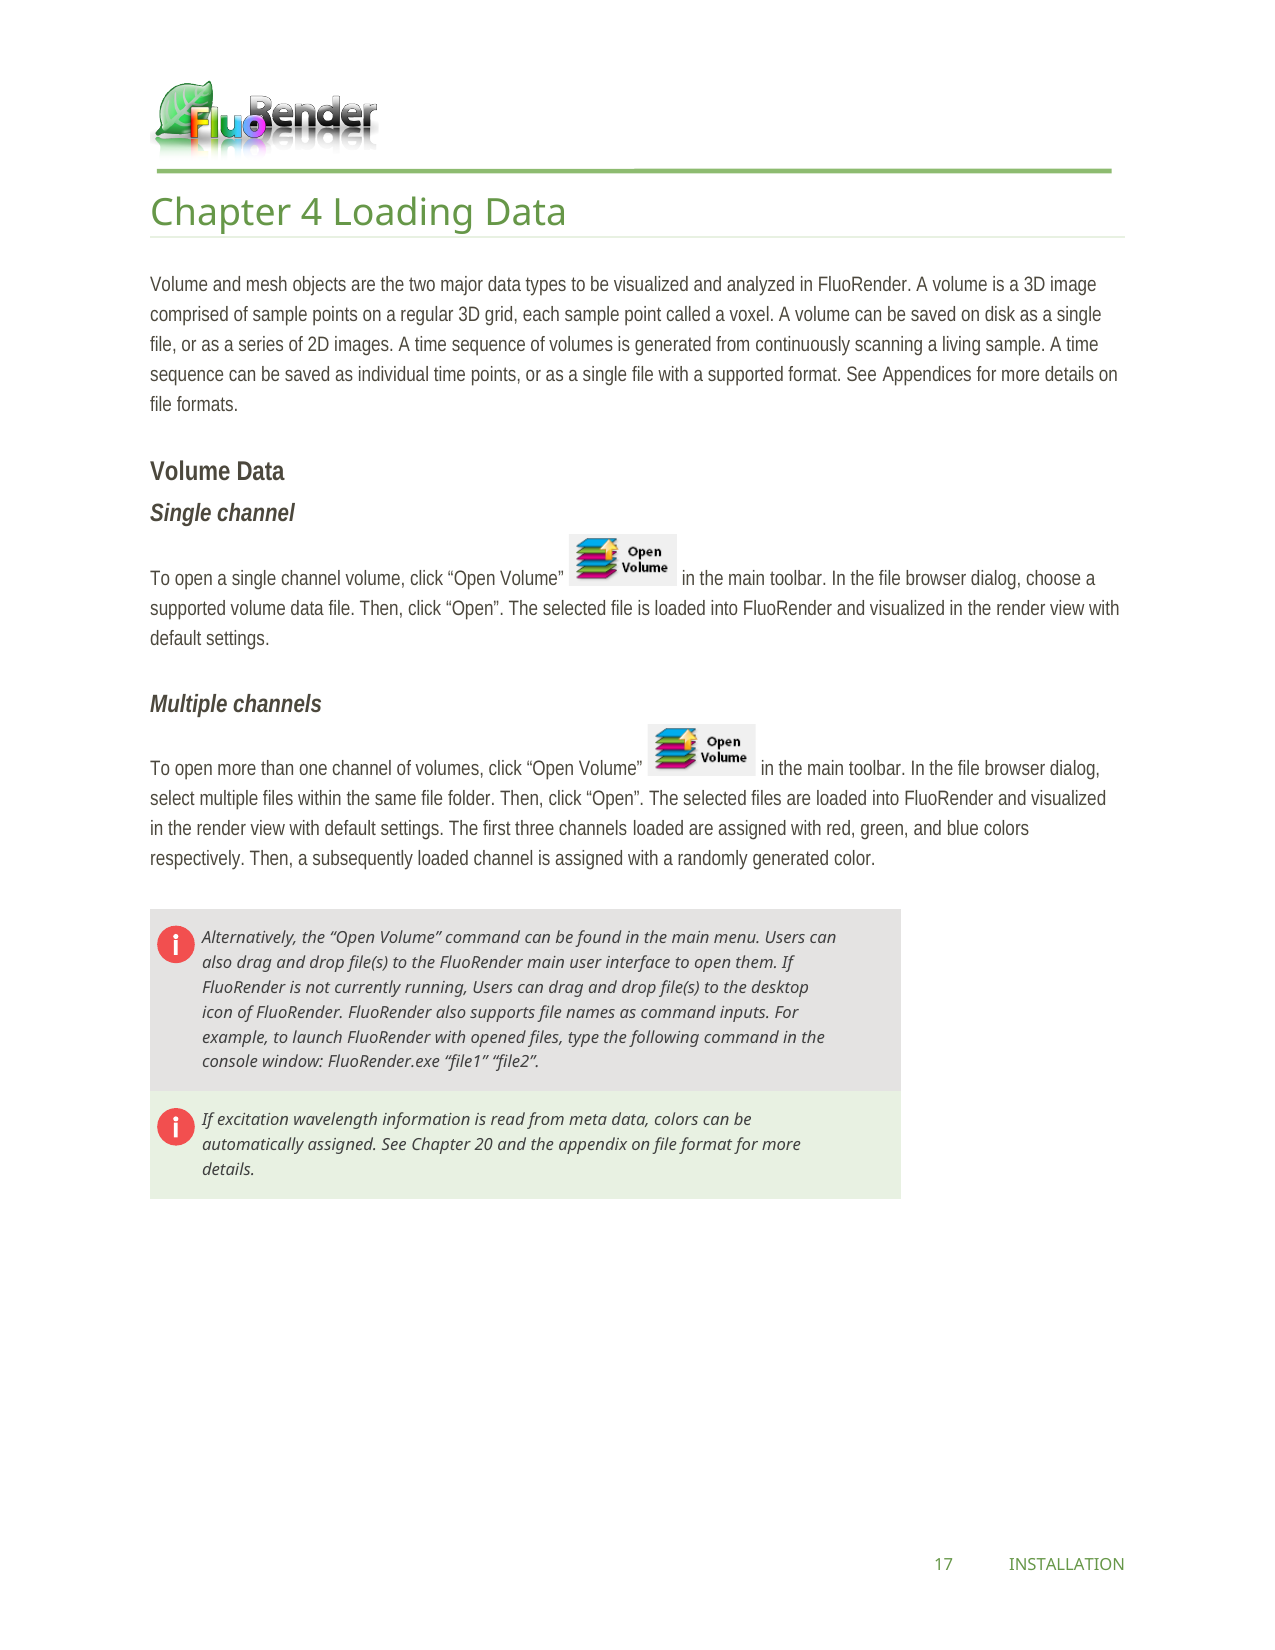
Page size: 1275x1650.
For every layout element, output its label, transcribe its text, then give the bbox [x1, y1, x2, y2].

subtitle Volume Data [150, 455, 1125, 486]
text To open a single channel volume, click “Open Volume” in the main toolbar. In the file browser dialog, choose a supported volume data file. Then, click “Open”. The selected file is loaded into FluoRender and visualized in the render view with default settings. [150, 534, 1125, 649]
table_cell [150, 1091, 202, 1199]
subtitle Single channel [150, 498, 1125, 527]
text Volume and mesh objects are the two major data types to be visualized and analyzed in FluoRender. A volume is a 3D image comprised of sample points on a regular 3D grid, each sample point called a voxel. A volume can be saved on disk as a single file, or as a series of 2D images. A time sequence of volumes is generated from continuously scanning a living sample. A time sequence can be saved as individual time points, or as a single file with a supported format. See Appendices for more details on file formats. [150, 272, 1125, 416]
subtitle Loading Data [150, 185, 1125, 236]
subtitle Multiple channels [150, 689, 1125, 717]
text To open more than one channel of volumes, click “Open Volume” in the main toolbar. In the file browser dialog, select multiple files within the same file folder. Then, click “Open”. The selected files are loaded into FluoRender and visualized in the render view with default settings. The first three channels loaded are assigned with red, green, and blue colors respectively. Then, a subsequently loaded channel is assigned with a randomly generated color. [150, 724, 1125, 870]
picture [568, 534, 677, 586]
picture [150, 75, 379, 162]
table_header [150, 909, 202, 1091]
picture [647, 724, 756, 776]
table_cell If excitation wavelength information is read from meta data, colors can be automatically assigned. See Chapter 20 and the appendix on file format for more details. [202, 1091, 901, 1199]
table_header Alternatively, the “Open Volume” command can be found in the main menu. Users can also drag and drop file(s) to the FluoRender main user interface to open them. If FluoRender is not currently running, Users can drag and drop file(s) to the desktop icon of FluoRender. FluoRender also supports file names as command inputs. For example, to launch FluoRender with opened files, type the following command in the console window: FluoRender.exe “file1” “file2”. [202, 909, 901, 1091]
